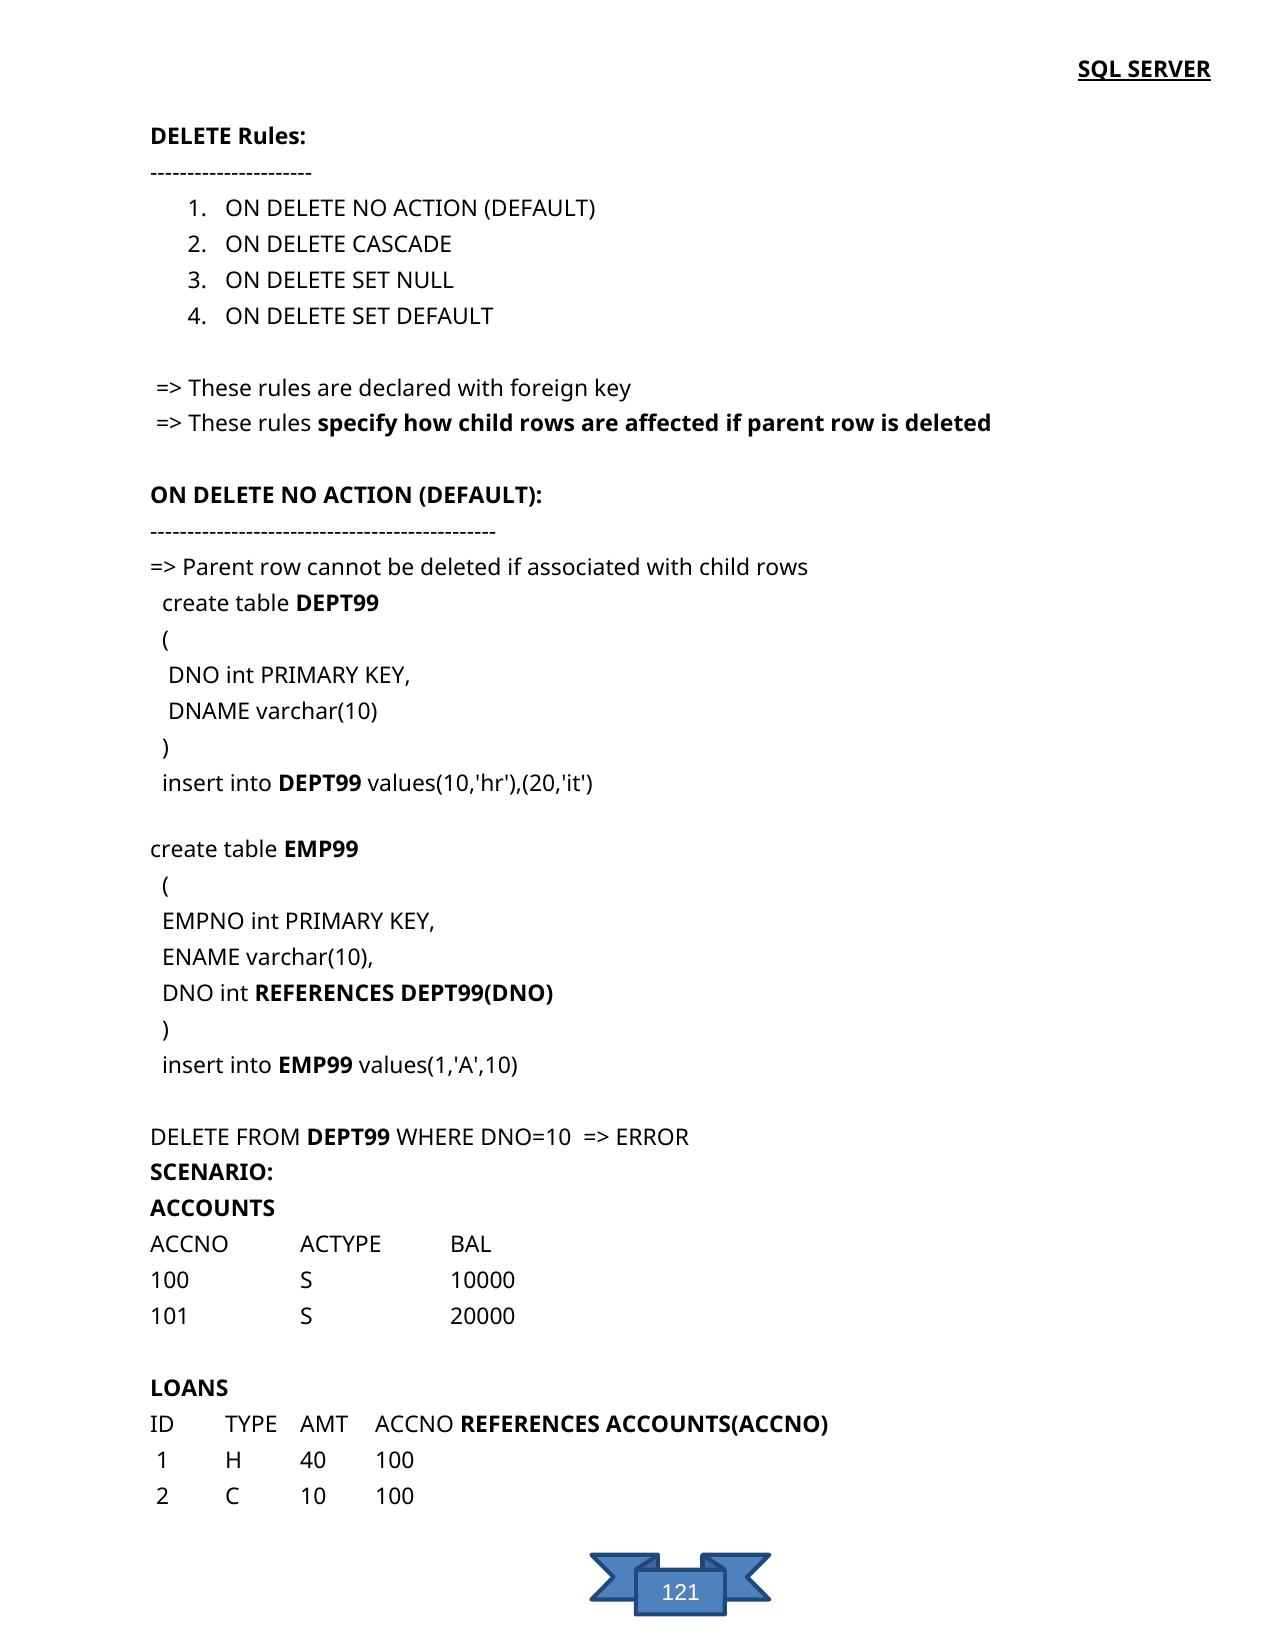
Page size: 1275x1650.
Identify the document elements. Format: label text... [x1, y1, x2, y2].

text ----------------------------------------------- [150, 515, 1211, 546]
text LOANS [150, 1372, 1211, 1403]
text ENAME varchar(10), [150, 941, 1211, 972]
text DELETE FROM DEPT99 WHERE DNO=10 => ERROR [150, 1120, 1211, 1152]
text create table EMP99 [150, 833, 1211, 864]
text ACCNO ACTYPE BAL [150, 1228, 1211, 1259]
text 2 C 10 100 [150, 1480, 1211, 1511]
text ID TYPE AMT ACCNO REFERENCES ACCOUNTS(ACCNO) [150, 1408, 1211, 1439]
list ON DELETE NO ACTION (DEFAULT) [187, 192, 1211, 223]
text 100 S 10000 [150, 1264, 1211, 1295]
text create table DEPT99 [150, 587, 1211, 618]
text 1 H 40 100 [150, 1444, 1211, 1475]
text ACCOUNTS [150, 1192, 1211, 1223]
text insert into DEPT99 values(10,'hr'),(20,'it') [150, 767, 1211, 798]
text ON DELETE NO ACTION (DEFAULT): [150, 479, 1211, 511]
list ON DELETE SET NULL [187, 264, 1211, 295]
text 101 S 20000 [150, 1300, 1211, 1331]
text SCENARIO: [150, 1156, 1211, 1188]
text DELETE Rules: [150, 120, 1211, 151]
list ON DELETE SET DEFAULT [187, 299, 1211, 331]
text ( [150, 623, 1211, 654]
text insert into EMP99 values(1,'A',10) [150, 1048, 1211, 1080]
text => Parent row cannot be deleted if associated with child rows [150, 551, 1211, 582]
text ( [150, 869, 1211, 900]
text ---------------------- [150, 156, 1211, 187]
text ) [150, 731, 1211, 762]
text ) [150, 1013, 1211, 1044]
text DNAME varchar(10) [150, 695, 1211, 726]
text => These rules specify how child rows are affected if parent row is deleted [150, 407, 1211, 439]
list ON DELETE CASCADE [187, 228, 1211, 259]
text DNO int REFERENCES DEPT99(DNO) [150, 977, 1211, 1008]
text EMPNO int PRIMARY KEY, [150, 905, 1211, 936]
text => These rules are declared with foreign key [150, 371, 1211, 403]
text DNO int PRIMARY KEY, [150, 659, 1211, 690]
